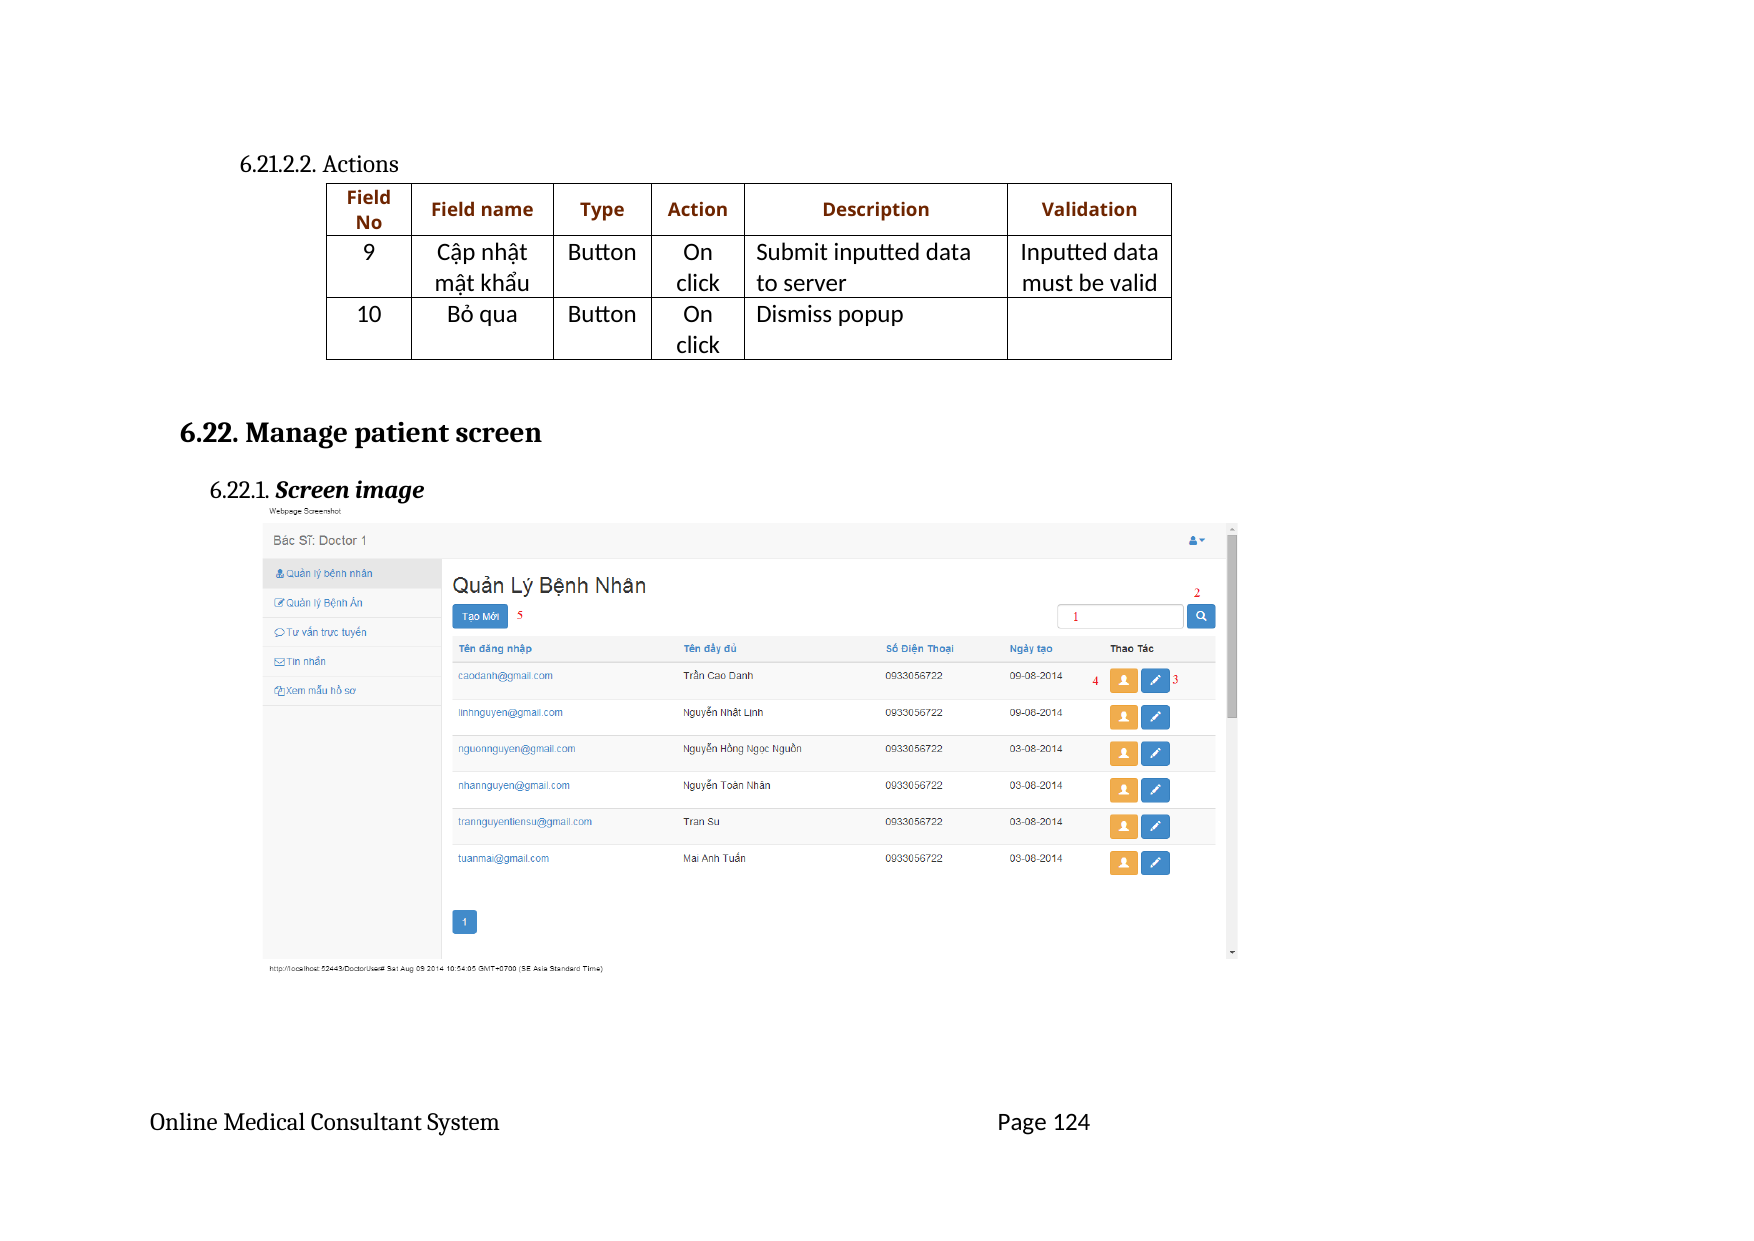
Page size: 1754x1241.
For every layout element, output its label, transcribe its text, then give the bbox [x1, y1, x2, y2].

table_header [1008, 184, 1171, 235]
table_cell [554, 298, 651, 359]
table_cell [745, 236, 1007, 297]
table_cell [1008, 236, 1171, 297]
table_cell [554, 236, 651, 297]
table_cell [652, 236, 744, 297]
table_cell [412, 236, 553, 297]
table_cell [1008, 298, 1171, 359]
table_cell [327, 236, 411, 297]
subtitle Screen image [210, 476, 1604, 504]
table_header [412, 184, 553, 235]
subtitle Actions [225, 150, 1604, 179]
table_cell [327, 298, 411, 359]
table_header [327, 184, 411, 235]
picture [262, 508, 1238, 973]
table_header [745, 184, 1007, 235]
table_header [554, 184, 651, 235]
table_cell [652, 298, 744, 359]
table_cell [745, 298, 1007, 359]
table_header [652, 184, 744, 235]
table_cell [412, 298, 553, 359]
subtitle Manage patient screen [180, 416, 1604, 450]
